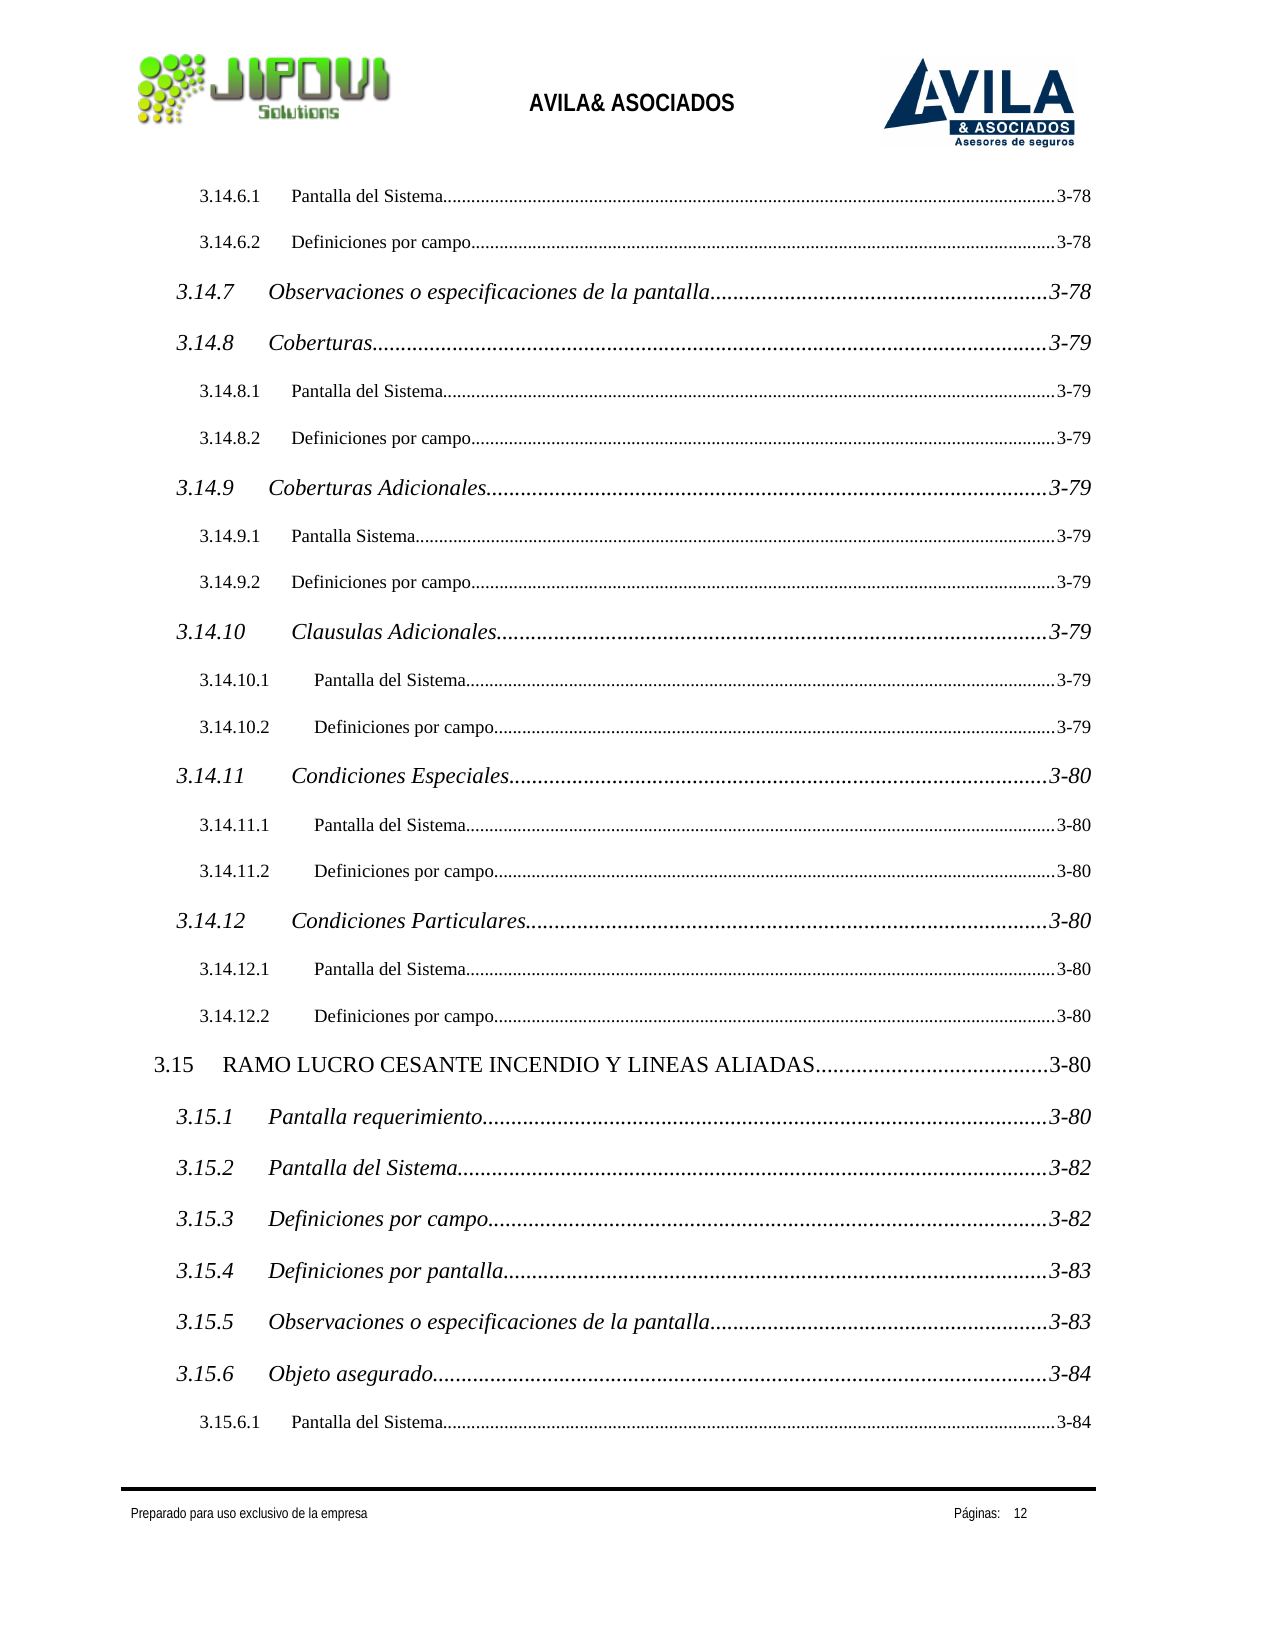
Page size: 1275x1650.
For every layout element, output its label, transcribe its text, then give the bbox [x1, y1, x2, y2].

text 3.15.6.1 Pantalla del Sistema 3-84 [199, 1411, 1092, 1432]
text 3.14.10.1 Pantalla del Sistema 3-79 [199, 669, 1092, 691]
text 3.15.2 Pantalla del Sistema 3-82 [176, 1154, 1092, 1181]
text 3.14.11.2 Definiciones por campo 3-80 [199, 860, 1092, 882]
text 3.15 RAMO LUCRO CESANTE INCENDIO Y LINEAS ALIADAS 3-80 [153, 1051, 1092, 1078]
text 3.14.6.2 Definiciones por campo 3-78 [199, 231, 1092, 253]
text 3.14.9.1 Pantalla Sistema 3-79 [199, 525, 1092, 546]
text 3.14.10.2 Definiciones por campo 3-79 [199, 716, 1092, 737]
text 3.15.4 Definiciones por pantalla 3-83 [176, 1257, 1092, 1283]
text 3.15.3 Definiciones por campo 3-82 [176, 1206, 1092, 1232]
text 3.14.8 Coberturas 3-79 [176, 329, 1092, 355]
text 3.14.11 Condiciones Especiales 3-80 [176, 762, 1092, 789]
text 3.15.6 Objeto asegurado 3-84 [176, 1359, 1092, 1386]
picture [131, 47, 394, 128]
text 3.14.11.1 Pantalla del Sistema 3-80 [199, 814, 1092, 835]
text 3.14.7 Observaciones o especificaciones de la pantalla 3-78 [176, 278, 1092, 304]
text 3.14.9.2 Definiciones por campo 3-79 [199, 571, 1092, 593]
text 3.14.12.2 Definiciones por campo 3-80 [199, 1005, 1092, 1026]
text 3.14.9 Coberturas Adicionales 3-79 [176, 473, 1092, 500]
text 3.15.1 Pantalla requerimiento 3-80 [176, 1103, 1092, 1129]
text 3.14.6.1 Pantalla del Sistema 3-78 [199, 184, 1092, 206]
text 3.14.12.1 Pantalla del Sistema 3-80 [199, 958, 1092, 980]
text 3.15.5 Observaciones o especificaciones de la pantalla 3-83 [176, 1308, 1092, 1334]
text 3.14.10 Clausulas Adicionales 3-79 [176, 618, 1092, 644]
text 3.14.12 Condiciones Particulares 3-80 [176, 907, 1092, 933]
picture [881, 57, 1077, 148]
text 3.14.8.1 Pantalla del Sistema 3-79 [199, 380, 1092, 402]
text 3.14.8.2 Definiciones por campo 3-79 [199, 427, 1092, 448]
